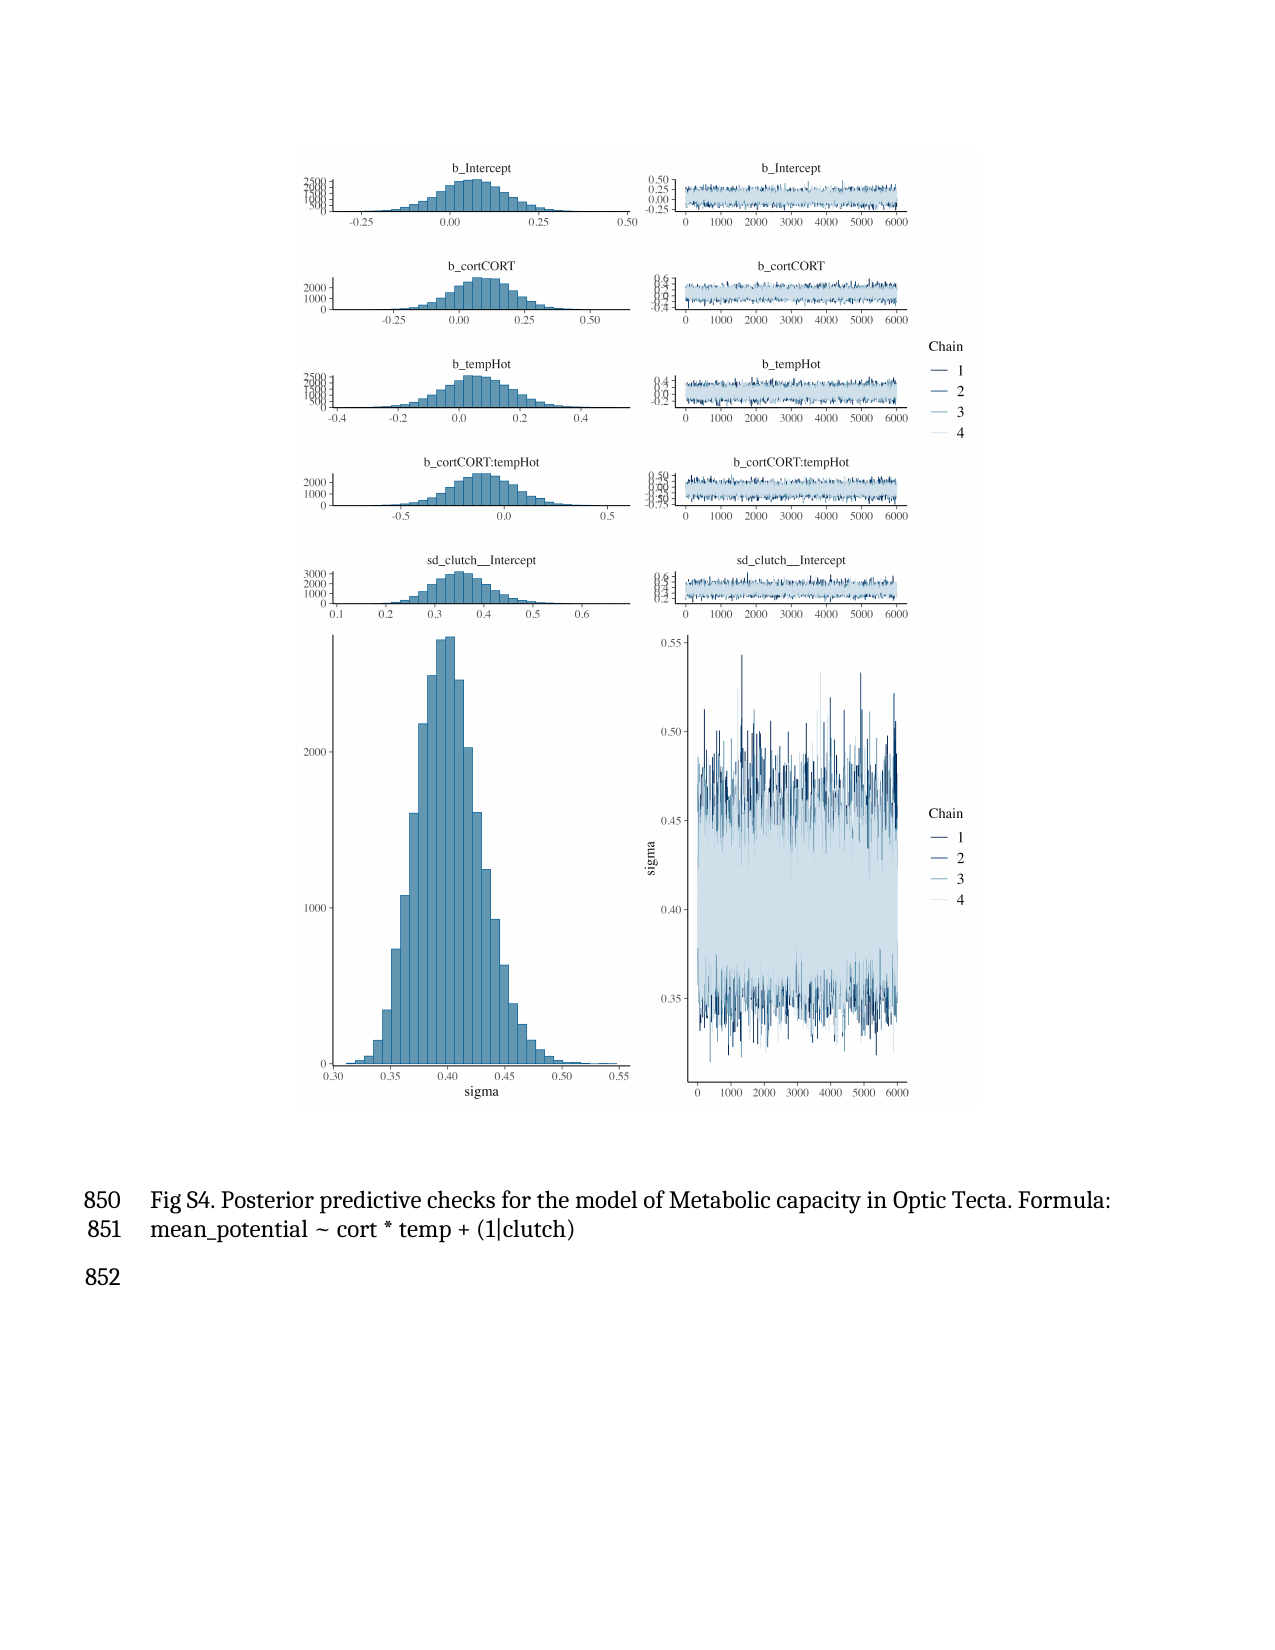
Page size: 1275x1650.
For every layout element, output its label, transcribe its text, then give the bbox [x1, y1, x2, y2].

table_header [150, 150, 1125, 1168]
text Fig S4. Posterior predictive checks for the model of Metabolic capacity in Optic Tecta. Formula: mean_potential ~ cort * temp + (1|clutch) [150, 1186, 1125, 1244]
picture [296, 150, 979, 1106]
